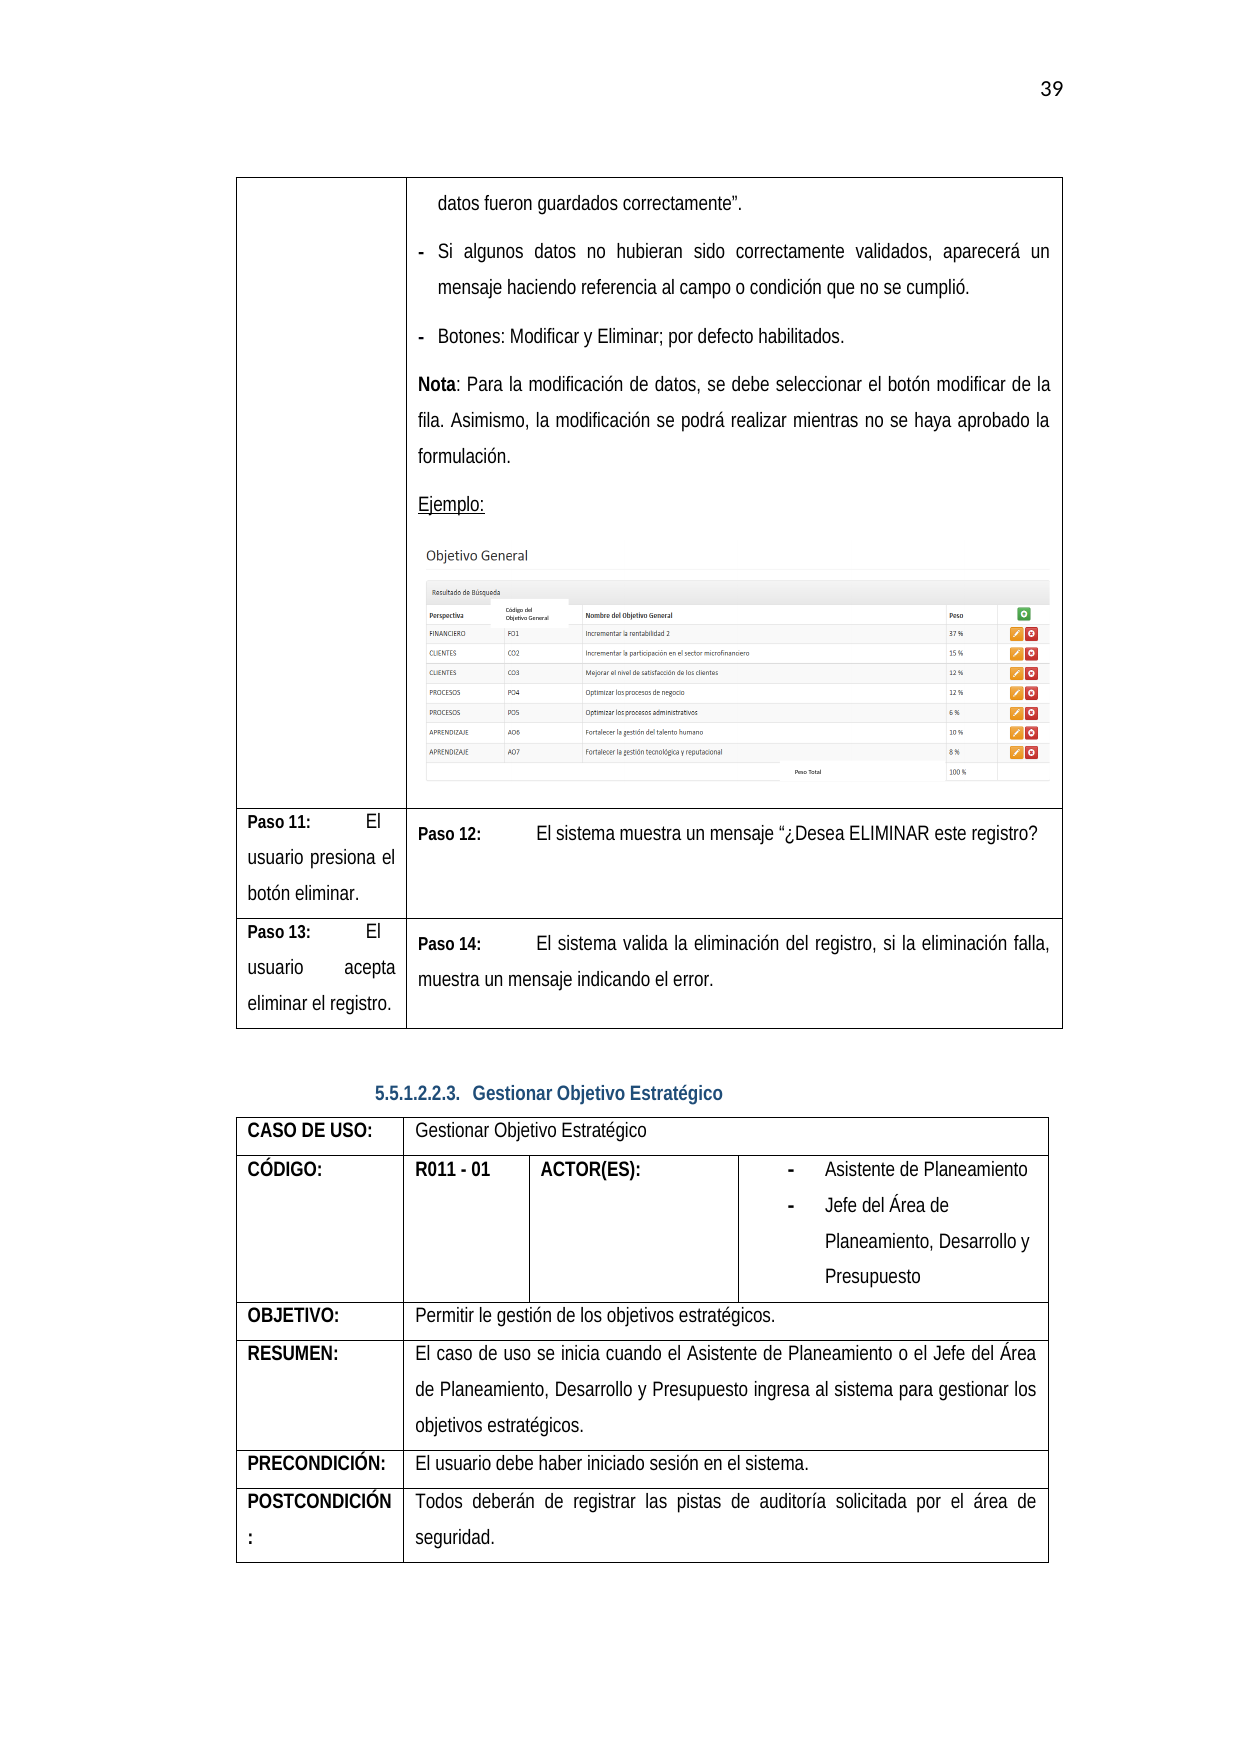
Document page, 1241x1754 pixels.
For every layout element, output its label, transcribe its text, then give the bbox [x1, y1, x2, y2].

table_cell Permitir le gestión de los objetivos estratégicos. [404, 1303, 1048, 1340]
table_cell OBJETIVO: [237, 1303, 403, 1340]
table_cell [237, 178, 406, 808]
table_cell El usuario presiona el botón eliminar. [237, 809, 406, 918]
table_cell R011 - 01 [404, 1156, 529, 1302]
table_cell El usuario acepta eliminar el registro. [237, 919, 406, 1028]
table_cell Asistente de Planeamiento Jefe del Área de Planeamiento, Desarrollo y Presupuesto [739, 1156, 1048, 1302]
table_cell Todos deberán de registrar las pistas de auditoría solicitada por el área de seguridad. [404, 1489, 1048, 1562]
table_cell PRECONDICIÓN: [237, 1451, 403, 1488]
table_cell RESUMEN: [237, 1341, 403, 1450]
table_cell El caso de uso se inicia cuando el Asistente de Planeamiento o el Jefe del Área de Planeamiento, Desarrollo y Presupuesto ingresa al sistema para gestionar los objetivos estratégicos. [404, 1341, 1048, 1450]
picture [417, 540, 1050, 783]
table_cell ACTOR(ES): [530, 1156, 738, 1302]
table_header CASO DE USO: [237, 1118, 403, 1155]
table_cell POSTCONDICIÓN: [237, 1489, 403, 1562]
table_header Gestionar Objetivo Estratégico [404, 1118, 1048, 1155]
table_cell CÓDIGO: [237, 1156, 403, 1302]
table_cell El sistema valida la eliminación del registro, si la eliminación falla, muestra un mensaje indicando el error. [407, 919, 1062, 1028]
table_cell El usuario debe haber iniciado sesión en el sistema. [404, 1451, 1048, 1488]
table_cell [407, 178, 1062, 808]
table_cell El sistema muestra un mensaje “¿Desea ELIMINAR este registro? [407, 809, 1062, 918]
list Gestionar Objetivo Estratégico [375, 1081, 1063, 1105]
